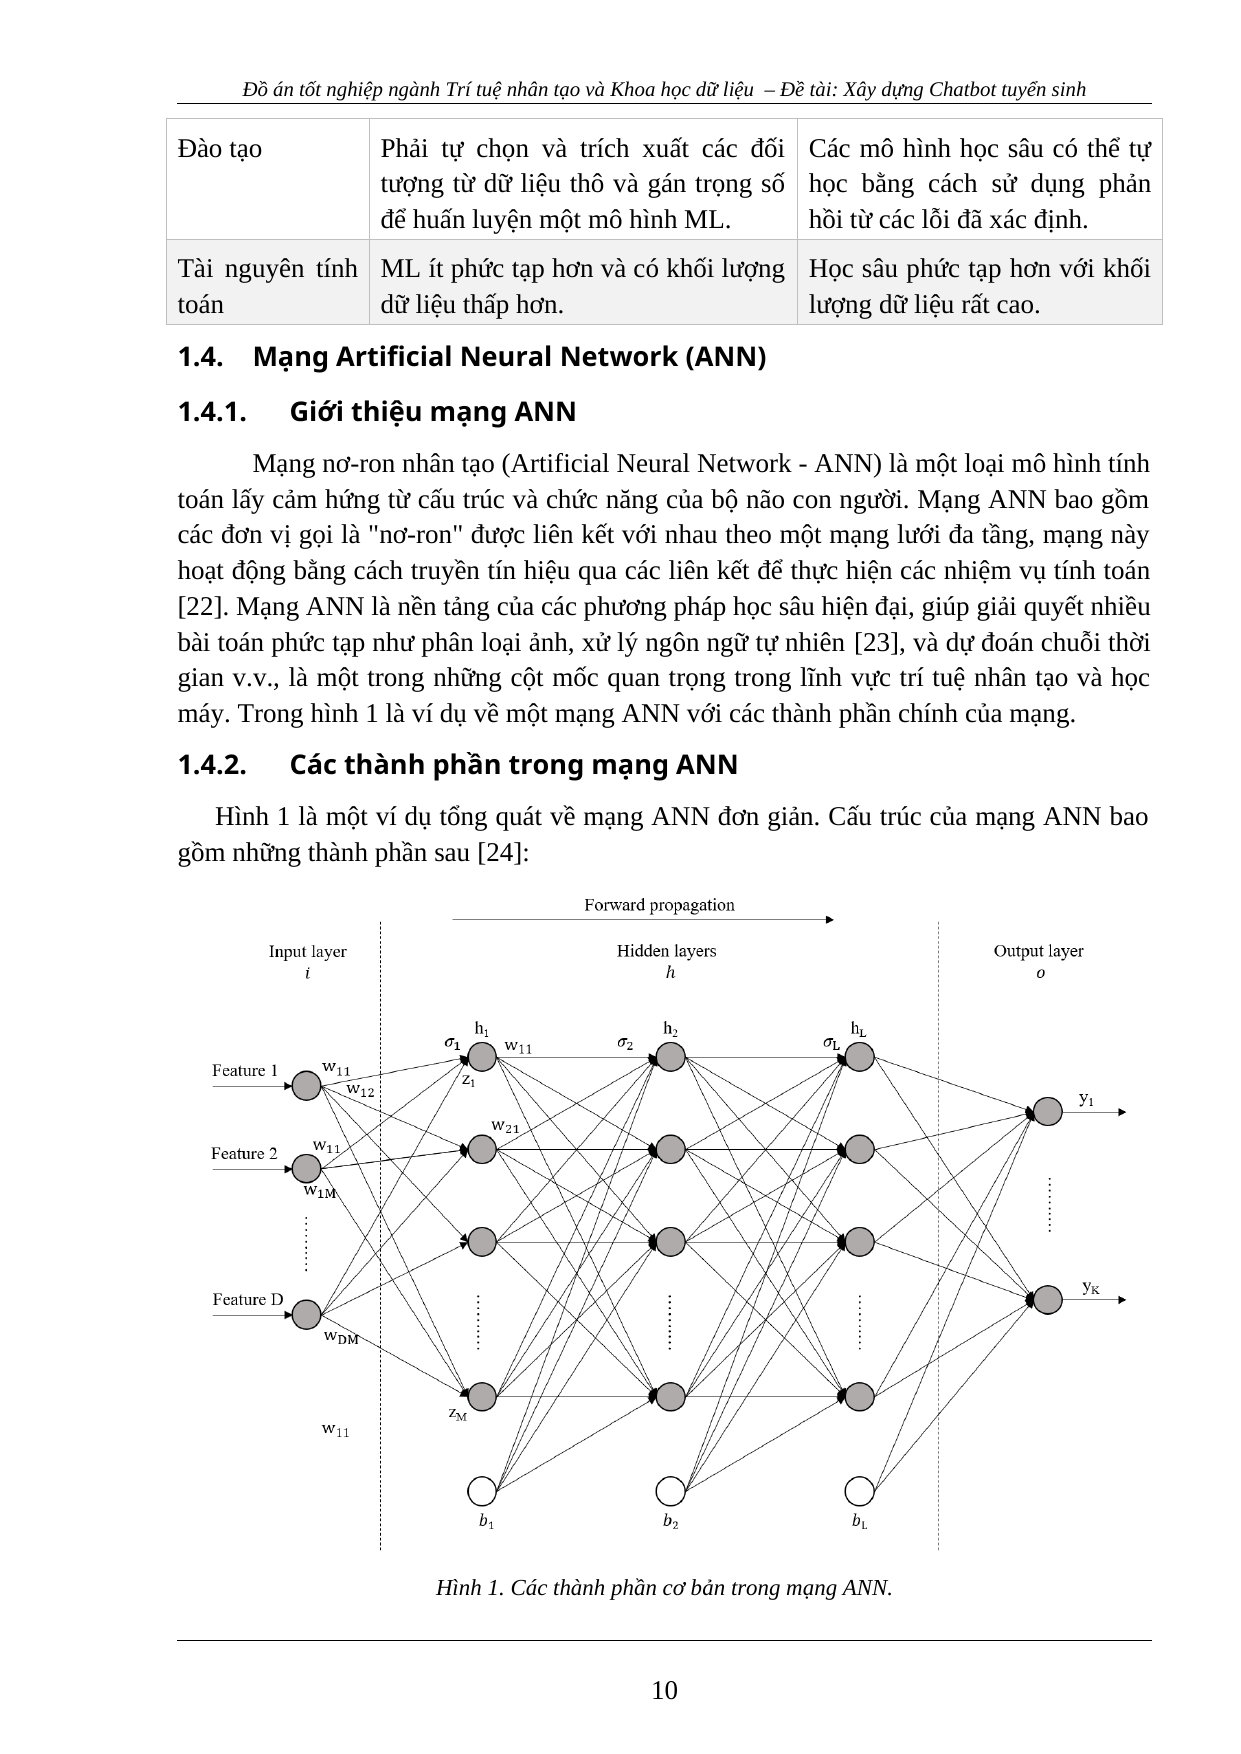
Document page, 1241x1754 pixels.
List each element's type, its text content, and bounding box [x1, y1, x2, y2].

text Hình 1. Các thành phần cơ bản trong mạng ANN. [177, 1574, 1152, 1600]
table_cell Học sâu phức tạp hơn với khối lượng dữ liệu rất cao. [798, 240, 1162, 324]
table_cell Các mô hình học sâu có thể tự học bằng cách sử dụng phản hồi từ các lỗi đã xác định. [798, 119, 1162, 239]
subtitle Giới thiệu mạng ANN [177, 392, 1152, 429]
table_cell Tài nguyên tính toán [167, 240, 369, 324]
table_cell ML ít phức tạp hơn và có khối lượng dữ liệu thấp hơn. [370, 240, 797, 324]
text Hình 1 là một ví dụ tổng quát về mạng ANN đơn giản. Cấu trúc của mạng ANN bao gồm những thành phần sau : [177, 800, 1152, 867]
subtitle Các thành phần trong mạng ANN [177, 746, 1152, 782]
table_cell Phải tự chọn và trích xuất các đối tượng từ dữ liệu thô và gán trọng số để huấn luyện một mô hình ML. [370, 119, 797, 239]
picture [177, 884, 1152, 1557]
table_cell Đào tạo [167, 119, 369, 239]
text Mạng nơ-ron nhân tạo (Artificial Neural Network - ANN) là một loại mô hình tính toán lấy cảm hứng từ cấu trúc và chức năng của bộ não con người. Mạng ANN bao gồm các đơn vị gọi là "nơ-ron" được liên kết với nhau theo một mạng lưới đa tầng, mạng này hoạt động bằng cách truyền tín hiệu qua các liên kết để thực hiện các nhiệm vụ tính toán . Mạng ANN là nền tảng của các phương pháp học sâu hiện đại, giúp giải quyết nhiều bài toán phức tạp như phân loại ảnh, xử lý ngôn ngữ tự nhiên , và dự đoán chuỗi thời gian v.v., là một trong những cột mốc quan trọng trong lĩnh vực trí tuệ nhân tạo và học máy. Trong hình 1 là ví dụ về một mạng ANN với các thành phần chính của mạng. [177, 447, 1152, 728]
subtitle Mạng Artificial Neural Network (ANN) [177, 337, 1152, 374]
